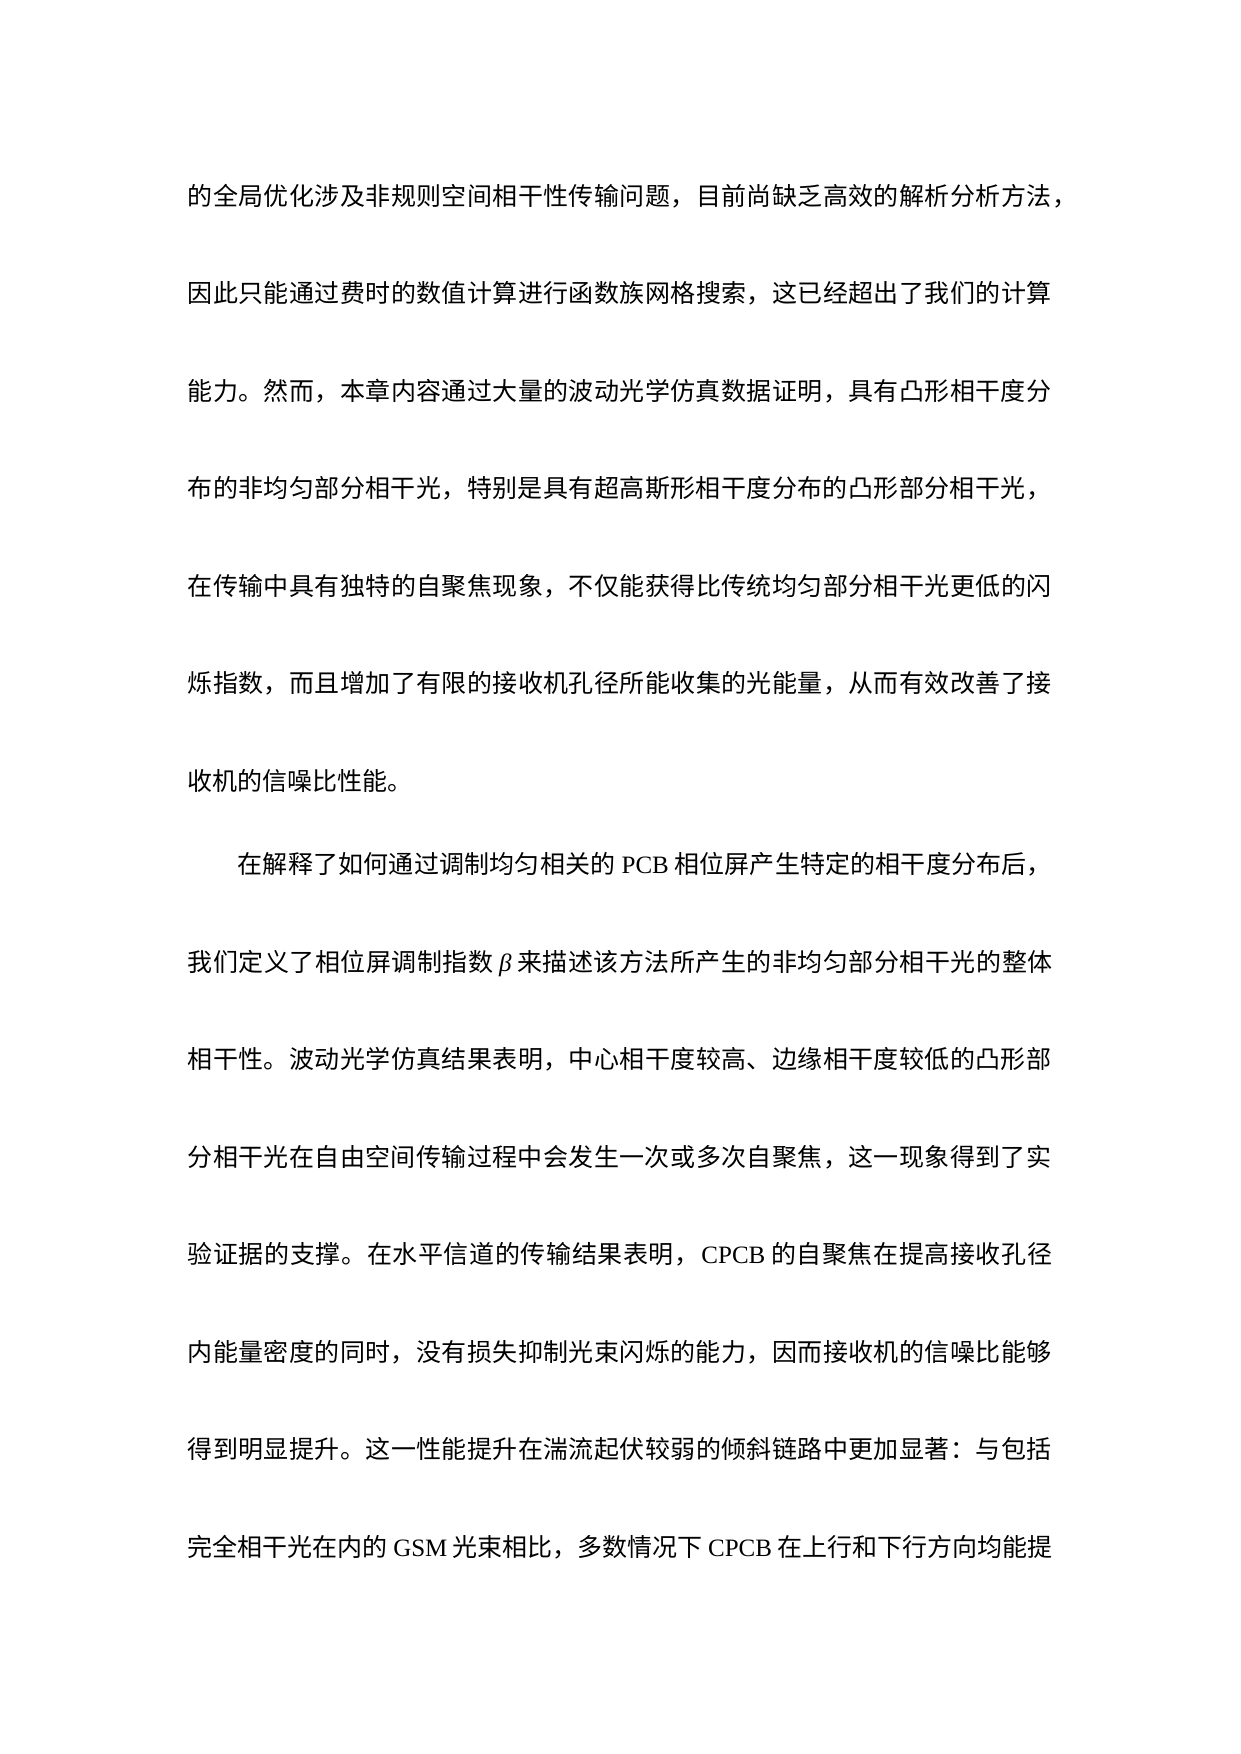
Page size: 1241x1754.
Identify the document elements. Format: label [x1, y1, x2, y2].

text [187, 162, 1053, 812]
text [187, 830, 1053, 1578]
